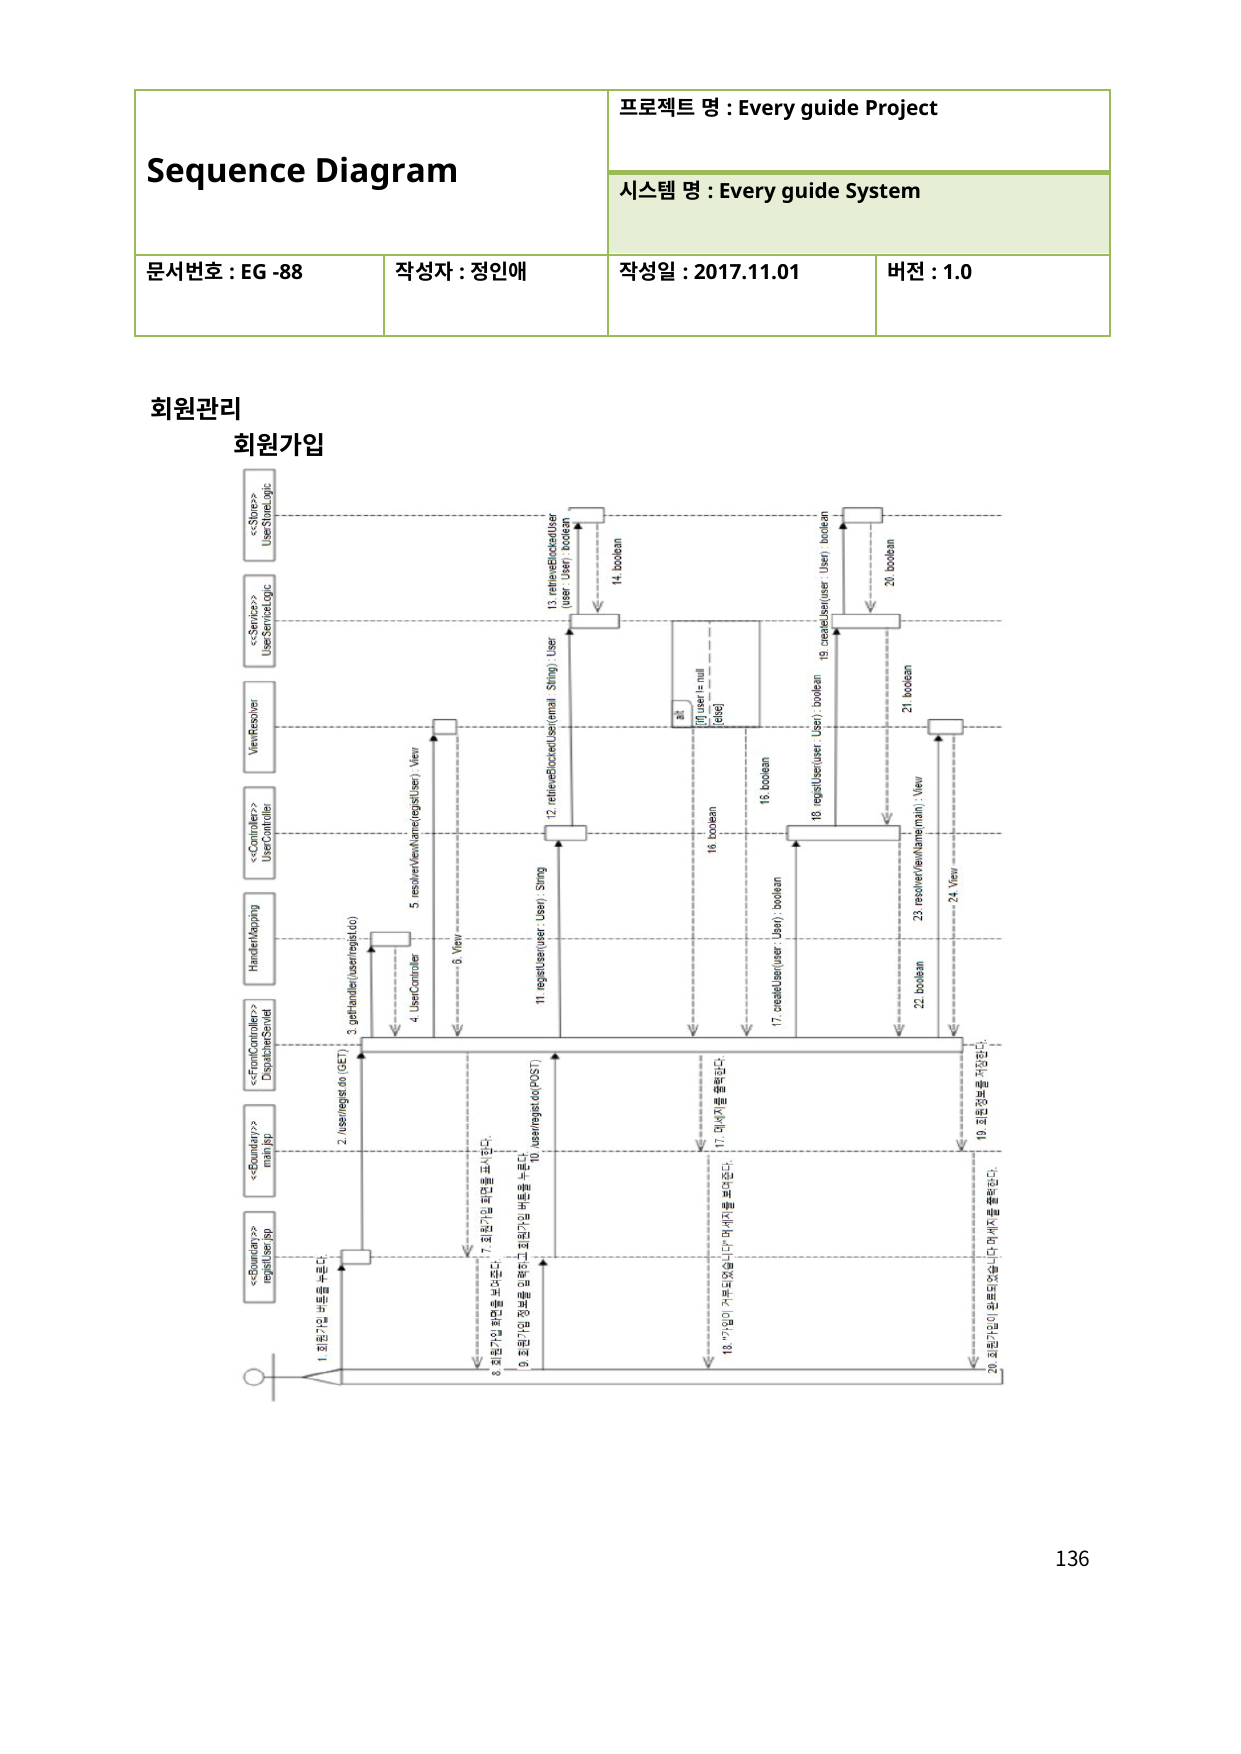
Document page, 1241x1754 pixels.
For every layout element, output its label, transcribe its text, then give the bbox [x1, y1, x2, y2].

picture [228, 463, 1013, 1402]
text 회원관리 [150, 389, 1090, 426]
text 회원가입 [150, 426, 1090, 462]
